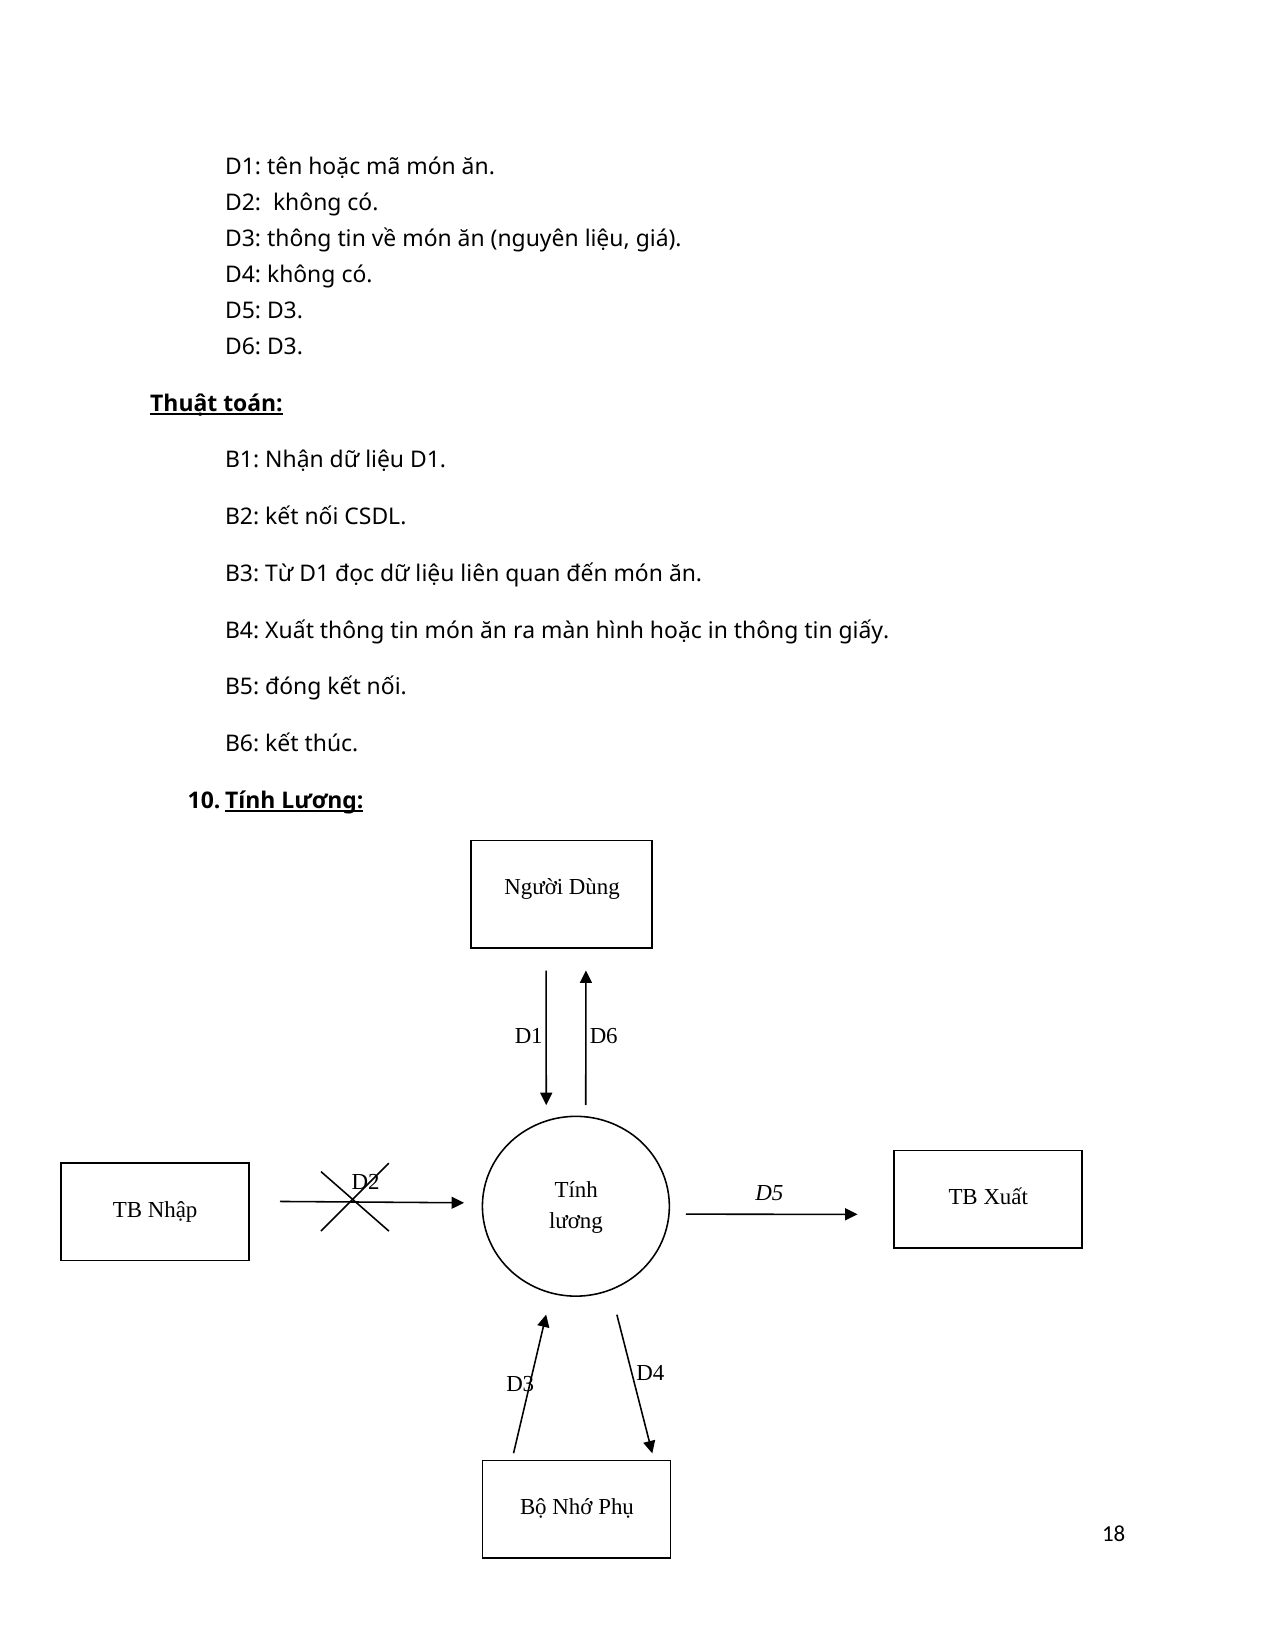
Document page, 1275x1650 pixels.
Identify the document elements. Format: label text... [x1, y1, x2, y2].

list D6: D3. [225, 330, 1125, 361]
list D1: tên hoặc mã món ăn. [225, 150, 1125, 181]
text B1: Nhận dữ liệu D1. [150, 443, 1125, 474]
text Thuật toán: [150, 386, 1125, 418]
list D5: D3. [225, 294, 1125, 325]
list D3: thông tin về món ăn (nguyên liệu, giá). [225, 222, 1125, 253]
list D2: không có. [225, 186, 1125, 217]
text B3: Từ D1 đọc dữ liệu liên quan đến món ăn. [150, 557, 1125, 588]
text B4: Xuất thông tin món ăn ra màn hình hoặc in thông tin giấy. [150, 613, 1125, 645]
list D4: không có. [225, 258, 1125, 289]
text B6: kết thúc. [187, 727, 1125, 758]
list Tính Lương: [187, 784, 1125, 815]
text B5: đóng kết nối. [150, 670, 1125, 702]
text B2: kết nối CSDL. [150, 500, 1125, 531]
